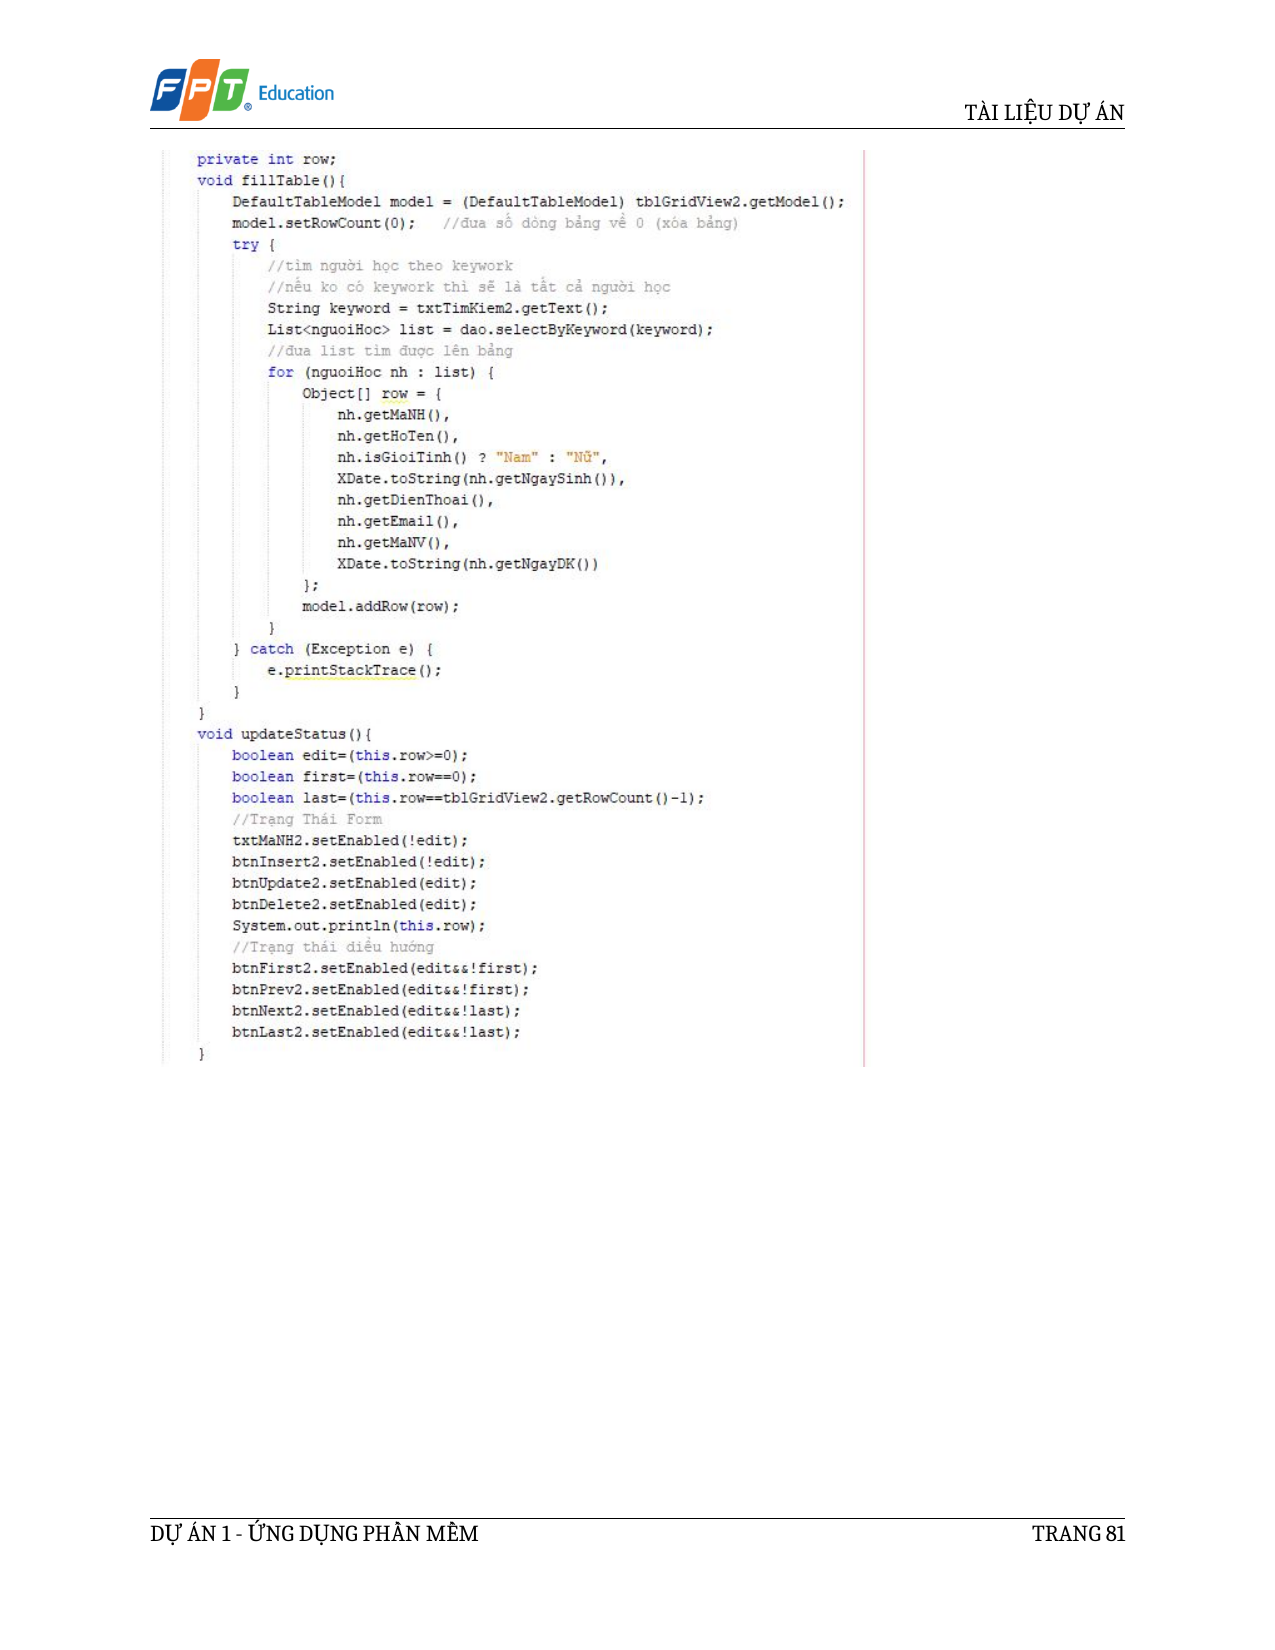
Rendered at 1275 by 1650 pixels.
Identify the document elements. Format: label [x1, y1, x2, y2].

picture [150, 59, 336, 121]
picture [150, 150, 880, 1067]
